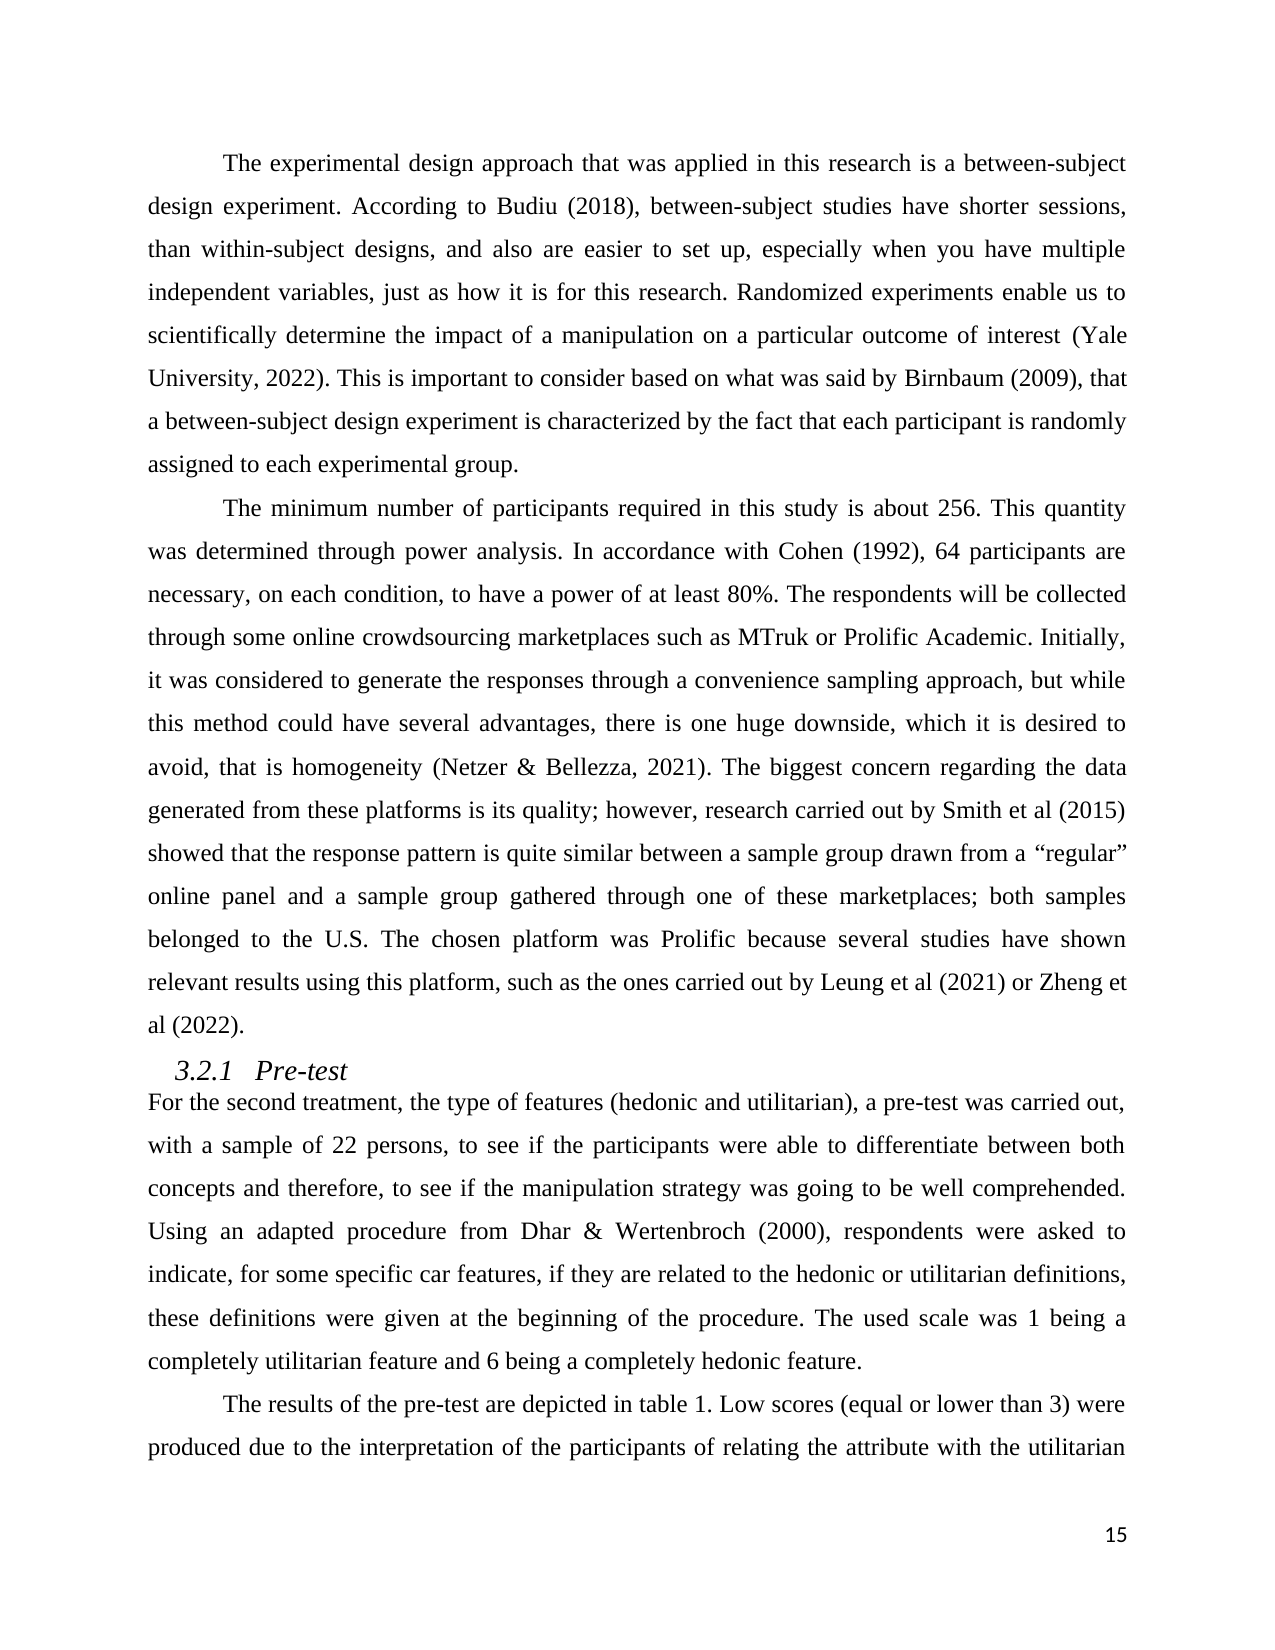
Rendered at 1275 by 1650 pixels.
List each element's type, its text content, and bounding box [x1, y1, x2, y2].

subtitle 3.2.1 Pre-test [168, 1053, 1127, 1087]
text The minimum number of participants required in this study is about 256. This quantity was determined through power analysis. In accordance with Cohen (1992), 64 participants are necessary, on each condition, to have a power of at least 80%. The respondents will be collected through some online crowdsourcing marketplaces such as MTruk or Prolific Academic. Initially, it was considered to generate the responses through a convenience sampling approach, but while this method could have several advantages, there is one huge downside, which it is desired to avoid, that is homogeneity . The biggest concern regarding the data generated from these platforms is its quality; however, research carried out by Smith et al (2015) showed that the response pattern is quite similar between a sample group drawn from a “regular” online panel and a sample group gathered through one of these marketplaces; both samples belonged to the U.S. The chosen platform was Prolific because several studies have shown relevant results using this platform, such as the ones carried out by Leung et al (2021) or Zheng et al (2022). [148, 493, 1127, 1039]
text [148, 1389, 1127, 1461]
text The experimental design approach that was applied in this research is a between-subject design experiment. According to Budiu (2018), between-subject studies have shorter sessions, than within-subject designs, and also are easier to set up, especially when you have multiple independent variables, just as how it is for this research. Randomized experiments enable us to scientifically determine the impact of a manipulation on a particular outcome of interest . This is important to consider based on what was said by Birnbaum (2009), that a between-subject design experiment is characterized by the fact that each participant is randomly assigned to each experimental group. [148, 148, 1127, 478]
text For the second treatment, the type of features (hedonic and utilitarian), a pre-test was carried out, with a sample of 22 persons, to see if the participants were able to differentiate between both concepts and therefore, to see if the manipulation strategy was going to be well comprehended. Using an adapted procedure from Dhar & Wertenbroch (2000), respondents were asked to indicate, for some specific car features, if they are related to the hedonic or utilitarian definitions, these definitions were given at the beginning of the procedure. The used scale was 1 being a completely utilitarian feature and 6 being a completely hedonic feature. [148, 1087, 1127, 1374]
